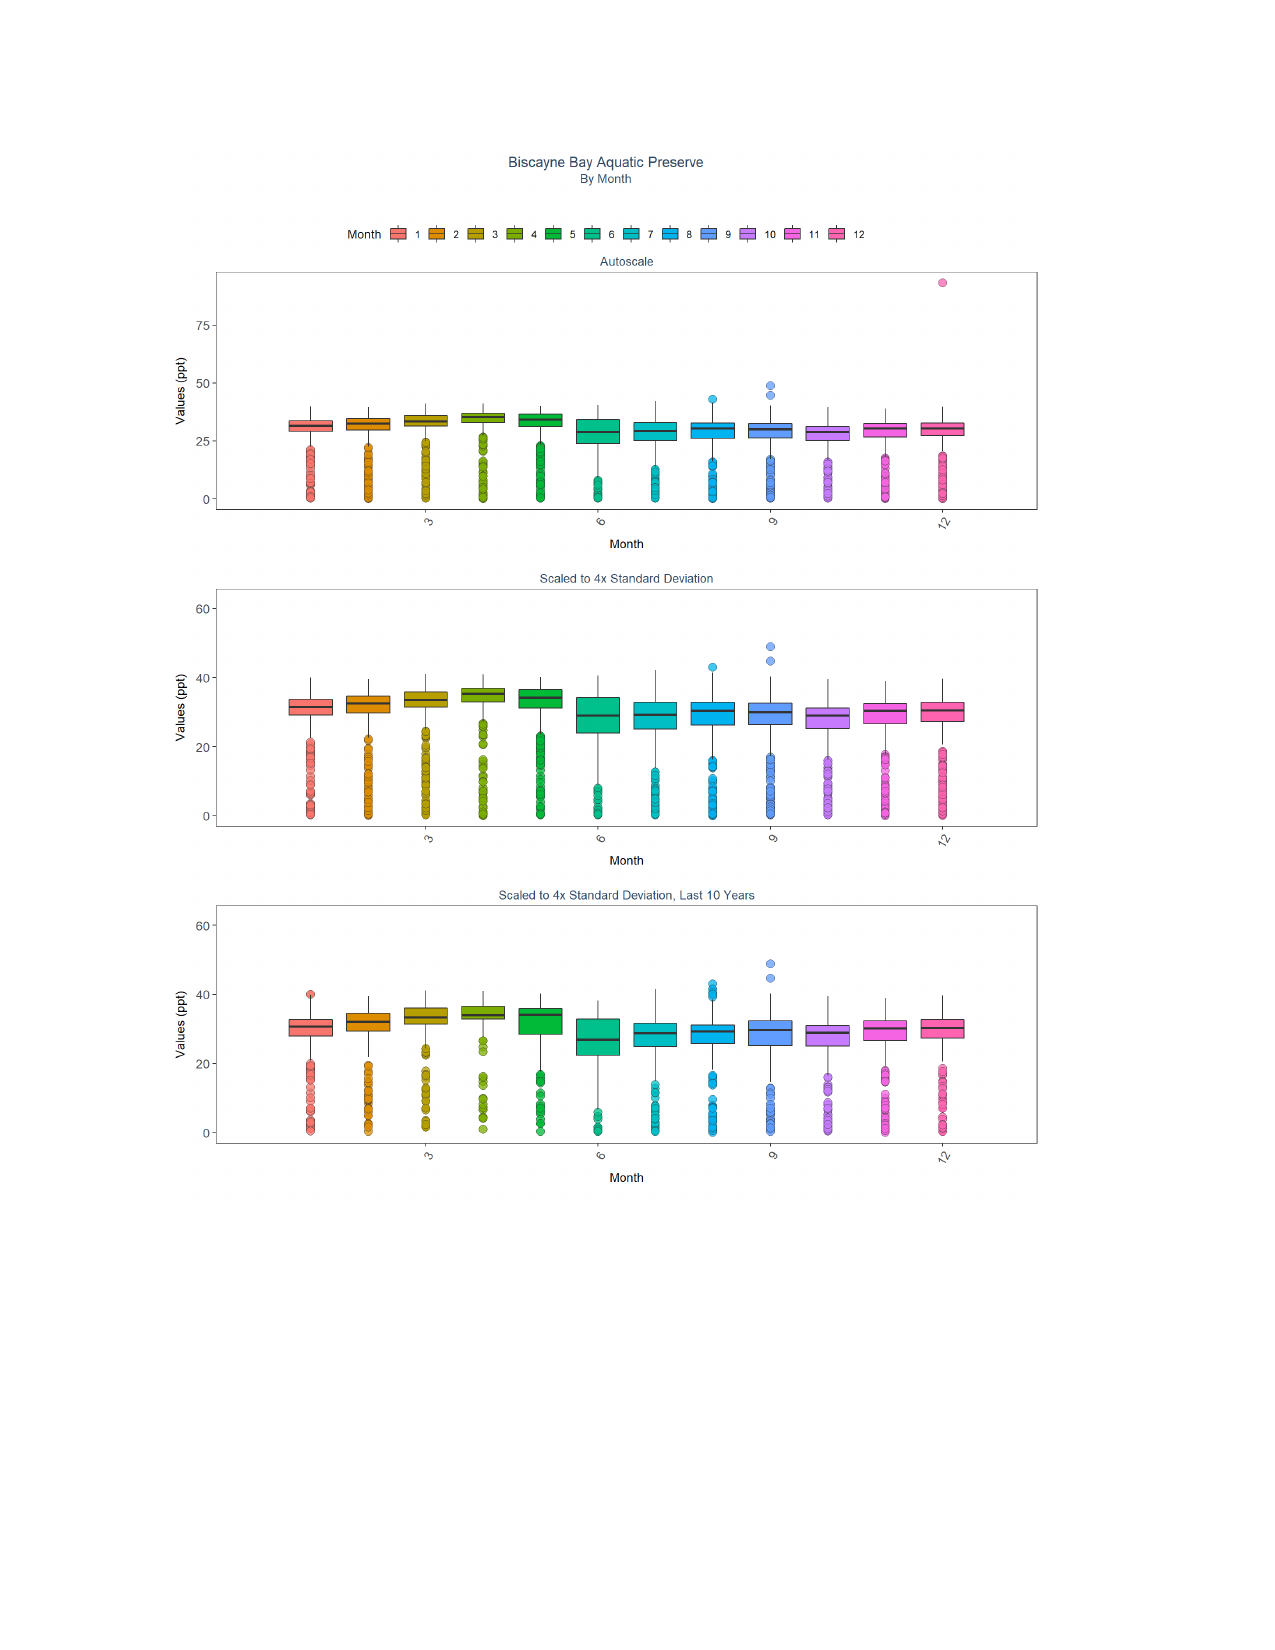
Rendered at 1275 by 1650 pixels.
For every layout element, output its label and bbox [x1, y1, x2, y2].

picture [168, 150, 1044, 1200]
